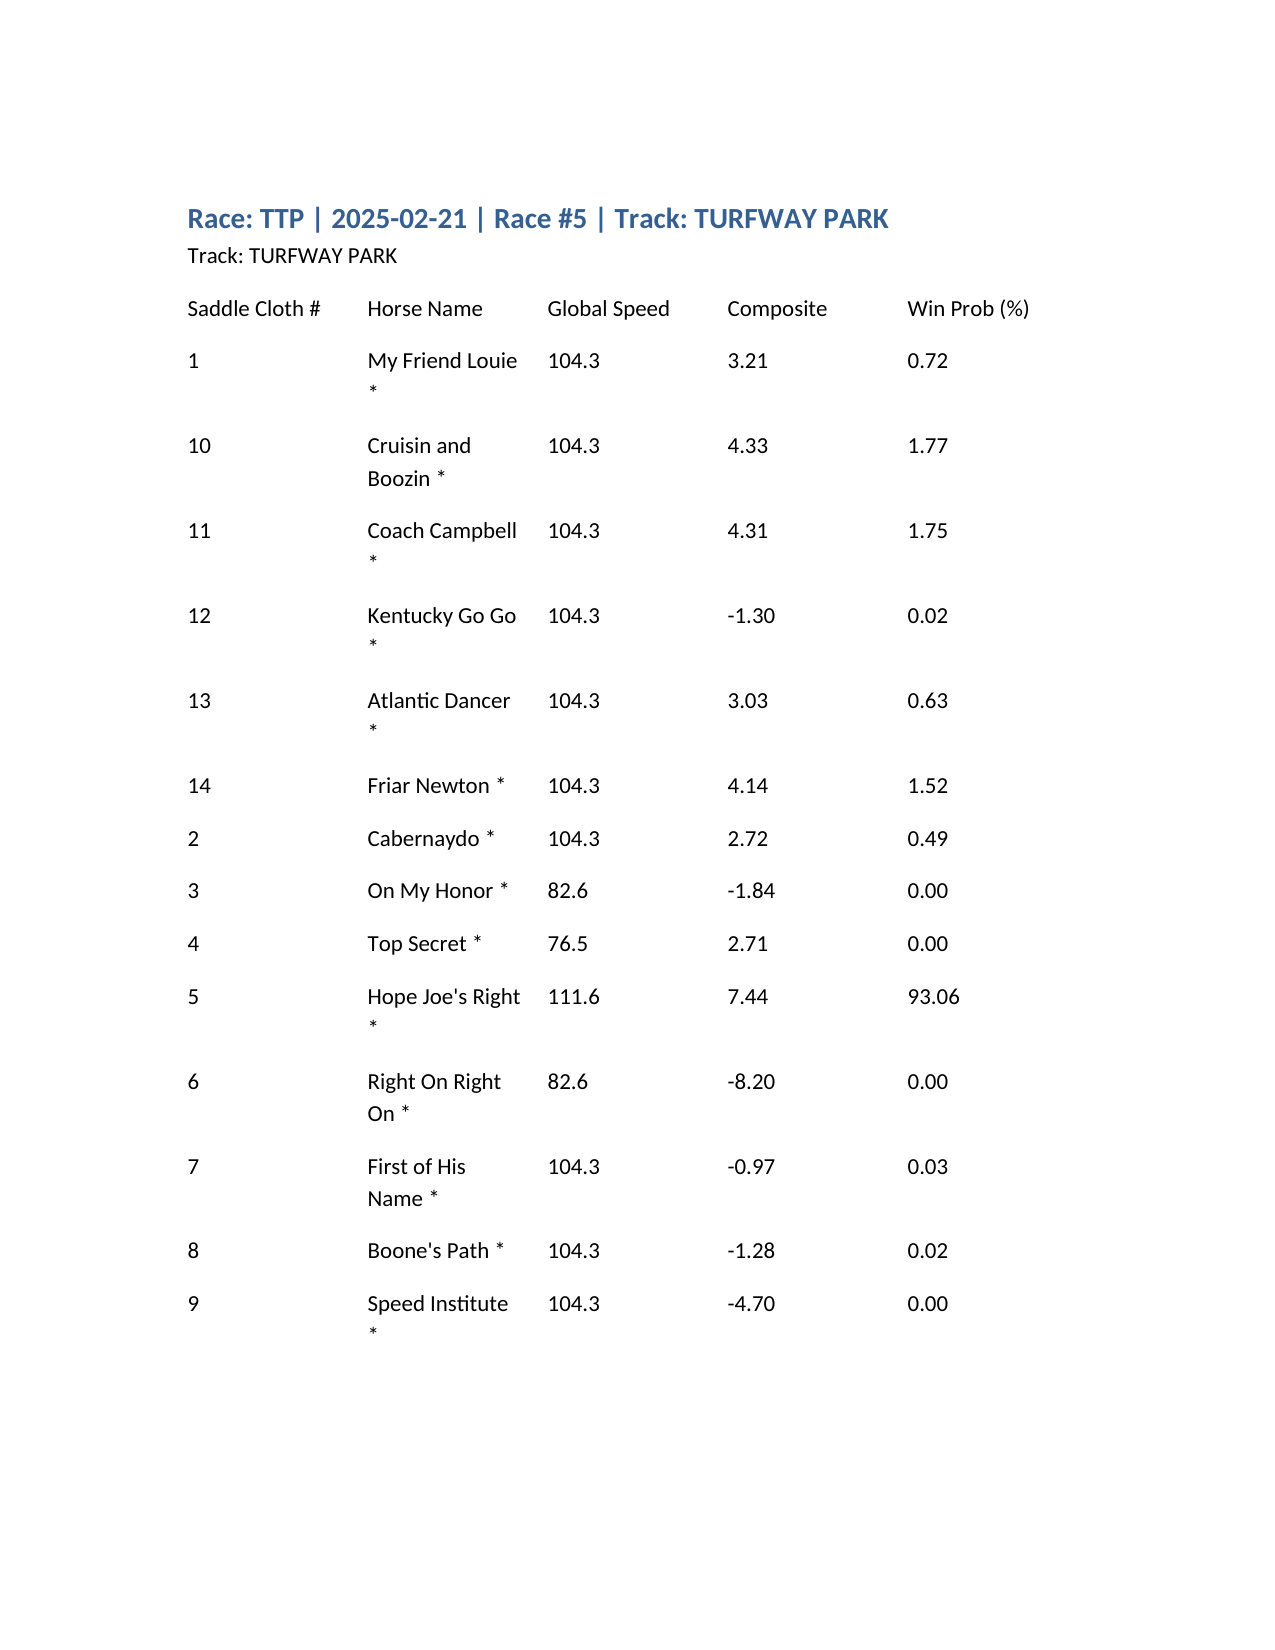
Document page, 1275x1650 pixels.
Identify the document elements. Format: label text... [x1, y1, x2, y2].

subtitle Race: TTP | 2025-02-21 | Race #5 | Track: TURFWAY PARK [187, 200, 1087, 236]
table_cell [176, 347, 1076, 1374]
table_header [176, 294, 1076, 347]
text Track: TURFWAY PARK [187, 241, 1087, 269]
